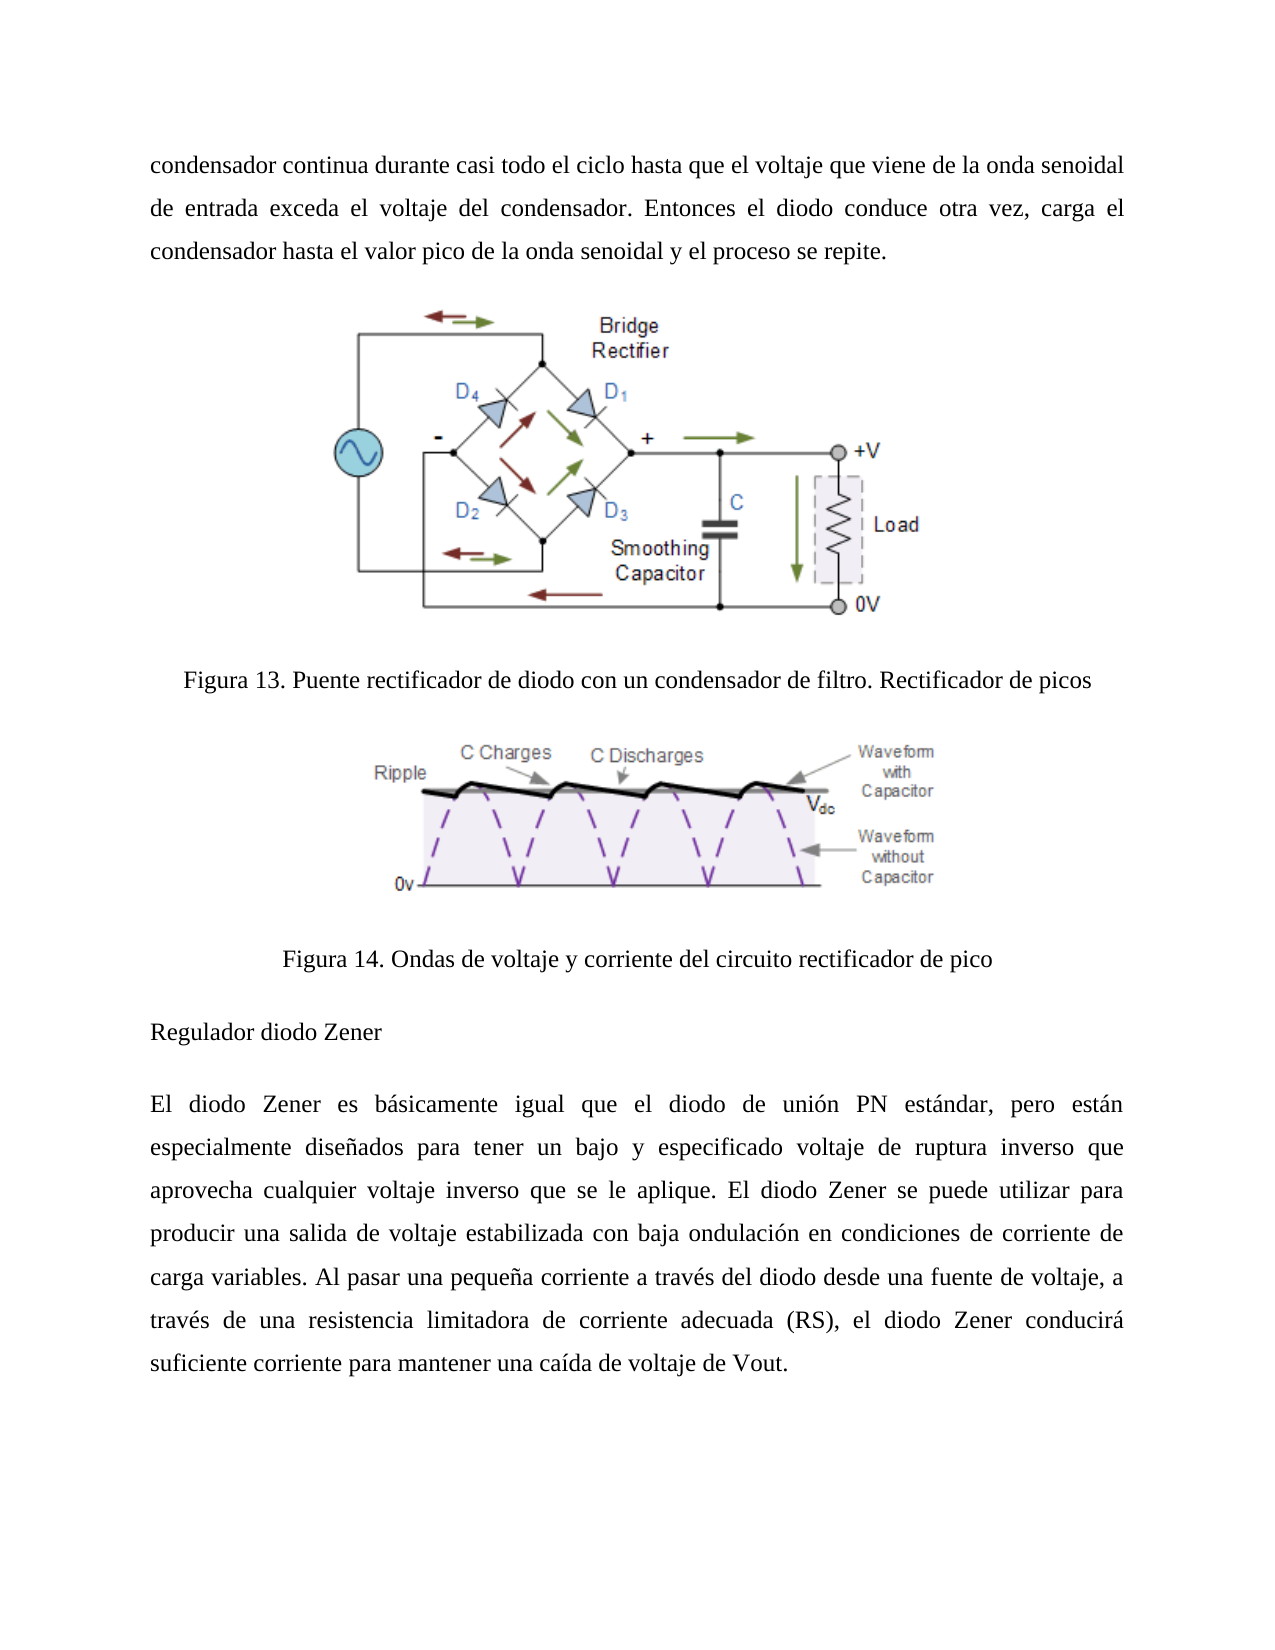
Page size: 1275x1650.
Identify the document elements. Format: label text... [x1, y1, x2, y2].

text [150, 150, 1125, 265]
text Regulador diodo Zener [150, 1017, 1125, 1046]
picture [311, 737, 964, 902]
text Figura 14. Ondas de voltaje y corriente del circuito rectificador de pico [150, 944, 1125, 973]
text Figura 13. Puente rectificador de diodo con un condensador de filtro. Rectificador de picos [150, 665, 1125, 694]
text El diodo Zener es básicamente igual que el diodo de unión PN estándar, pero están especialmente diseñados para tener un bajo y especificado voltaje de ruptura inverso que aprovecha cualquier voltaje inverso que se le aplique. El diodo Zener se puede utilizar para producir una salida de voltaje estabilizada con baja ondulación en condiciones de corriente de carga variables. Al pasar una pequeña corriente a través del diodo desde una fuente de voltaje, a través de una resistencia limitadora de corriente adecuada (RS), el diodo Zener conducirá suficiente corriente para mantener una caída de voltaje de Vout. [150, 1089, 1125, 1377]
picture [311, 308, 964, 622]
